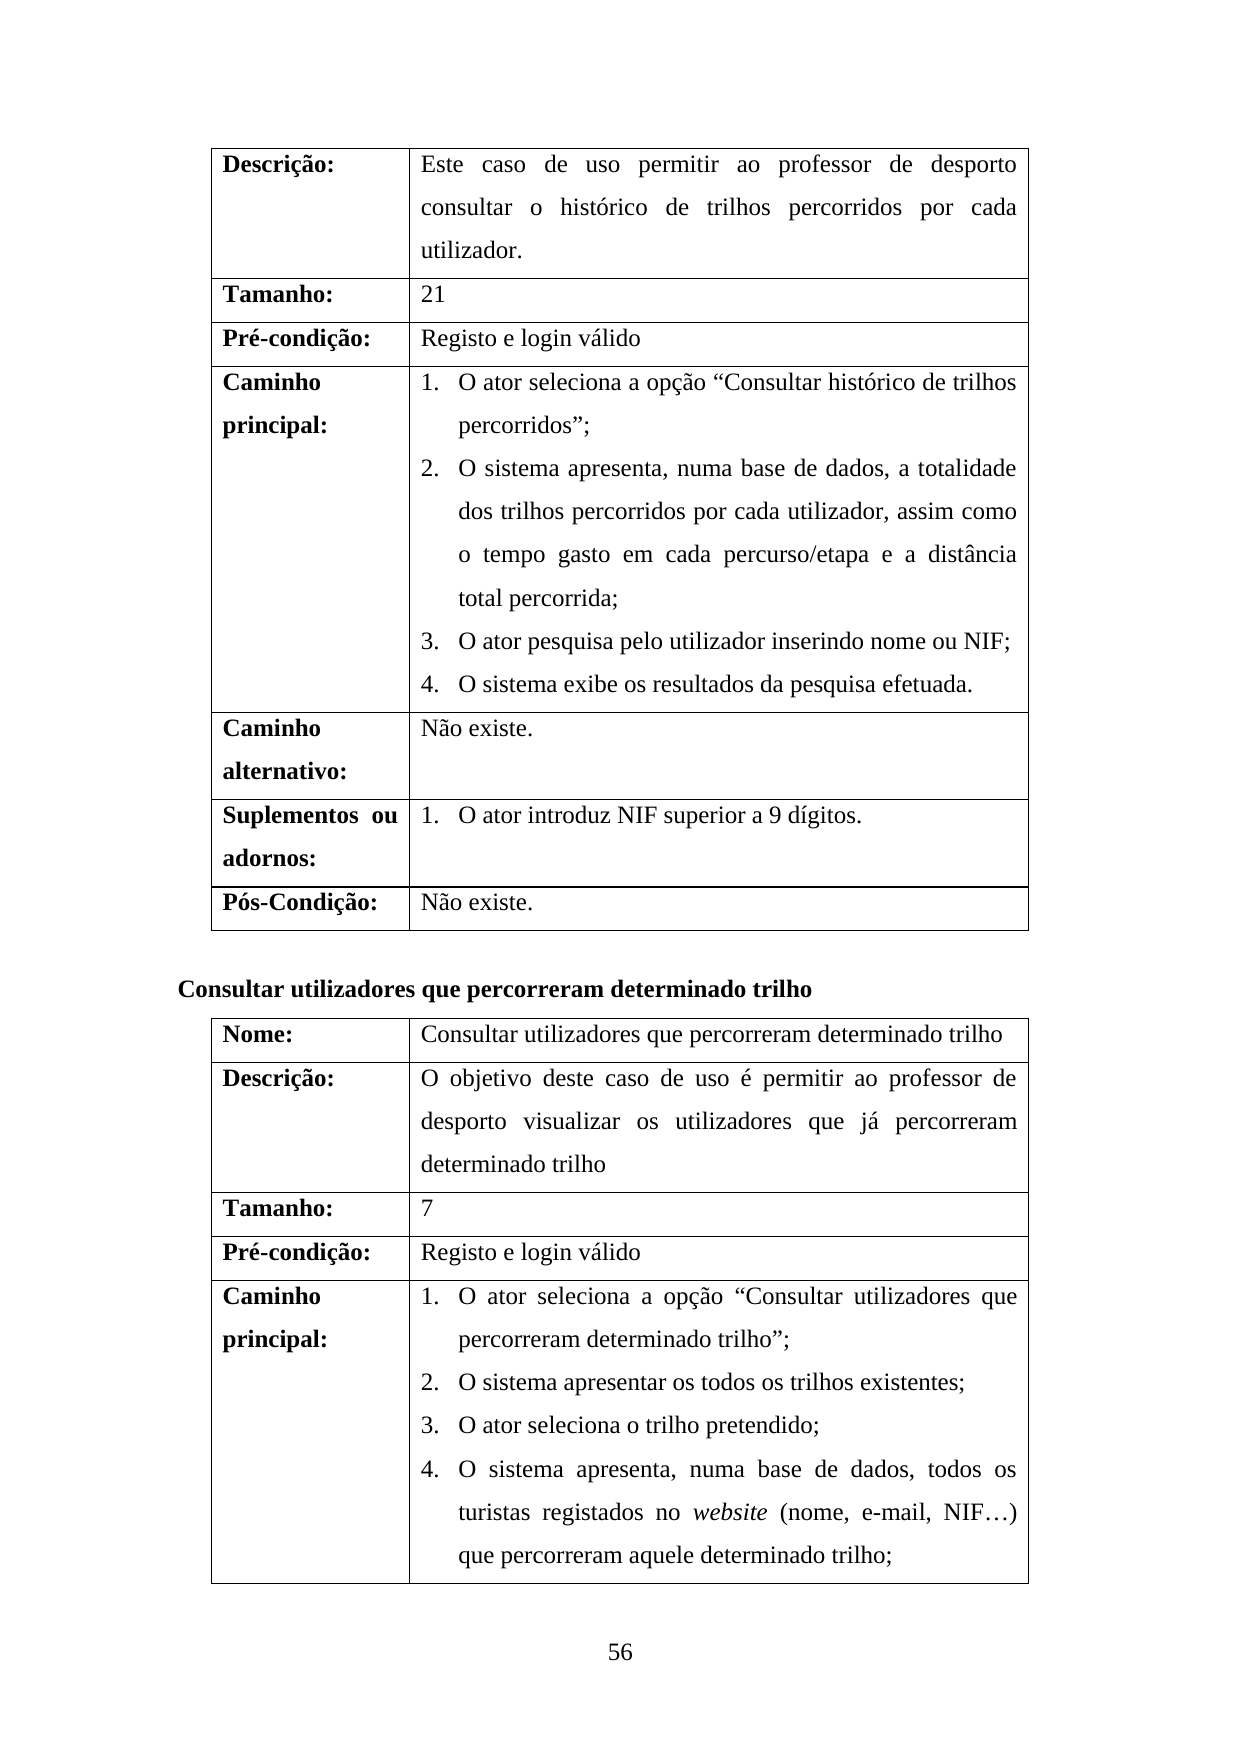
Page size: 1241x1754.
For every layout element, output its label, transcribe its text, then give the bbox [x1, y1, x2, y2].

table_cell Caminho principal: [212, 1281, 409, 1583]
table_cell Tamanho: [212, 1193, 409, 1236]
table_cell 21 [410, 279, 1028, 322]
table_cell Não existe. [410, 713, 1028, 799]
table_cell O objetivo deste caso de uso é permitir ao professor de desporto visualizar os utilizadores que já percorreram determinado trilho [410, 1063, 1028, 1192]
table_cell Não existe. [410, 888, 1028, 930]
table_cell Pré-condição: [212, 323, 409, 366]
table_cell Registo e login válido [410, 323, 1028, 366]
table_cell Pós-Condição: [212, 888, 409, 930]
table_cell Este caso de uso permitir ao professor de desporto consultar o histórico de trilhos percorridos por cada utilizador. [410, 149, 1028, 278]
table_cell Descrição: [212, 149, 409, 278]
table_cell Descrição: [212, 1063, 409, 1192]
table_cell Tamanho: [212, 279, 409, 322]
table_cell O ator seleciona a opção “Consultar histórico de trilhos percorridos”; O sistema apresenta, numa base de dados, a totalidade dos trilhos percorridos por cada utilizador, assim como o tempo gasto em cada percurso/etapa e a distância total percorrida; O ator pesquisa pelo utilizador inserindo nome ou NIF; O sistema exibe os resultados da pesquisa efetuada. [410, 367, 1028, 712]
table_cell O ator introduz NIF superior a 9 dígitos. [410, 800, 1028, 886]
table_header Consultar utilizadores que percorreram determinado trilho [410, 1019, 1028, 1062]
table_cell 7 [410, 1193, 1028, 1236]
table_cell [410, 1281, 1028, 1583]
table_cell Suplementos ou adornos: [212, 800, 409, 886]
table_cell Pré-condição: [212, 1237, 409, 1280]
text Consultar utilizadores que percorreram determinado trilho [177, 974, 1063, 1003]
table_cell Caminho alternativo: [212, 713, 409, 799]
table_cell Registo e login válido [410, 1237, 1028, 1280]
table_header Nome: [212, 1019, 409, 1062]
table_cell Caminho principal: [212, 367, 409, 712]
